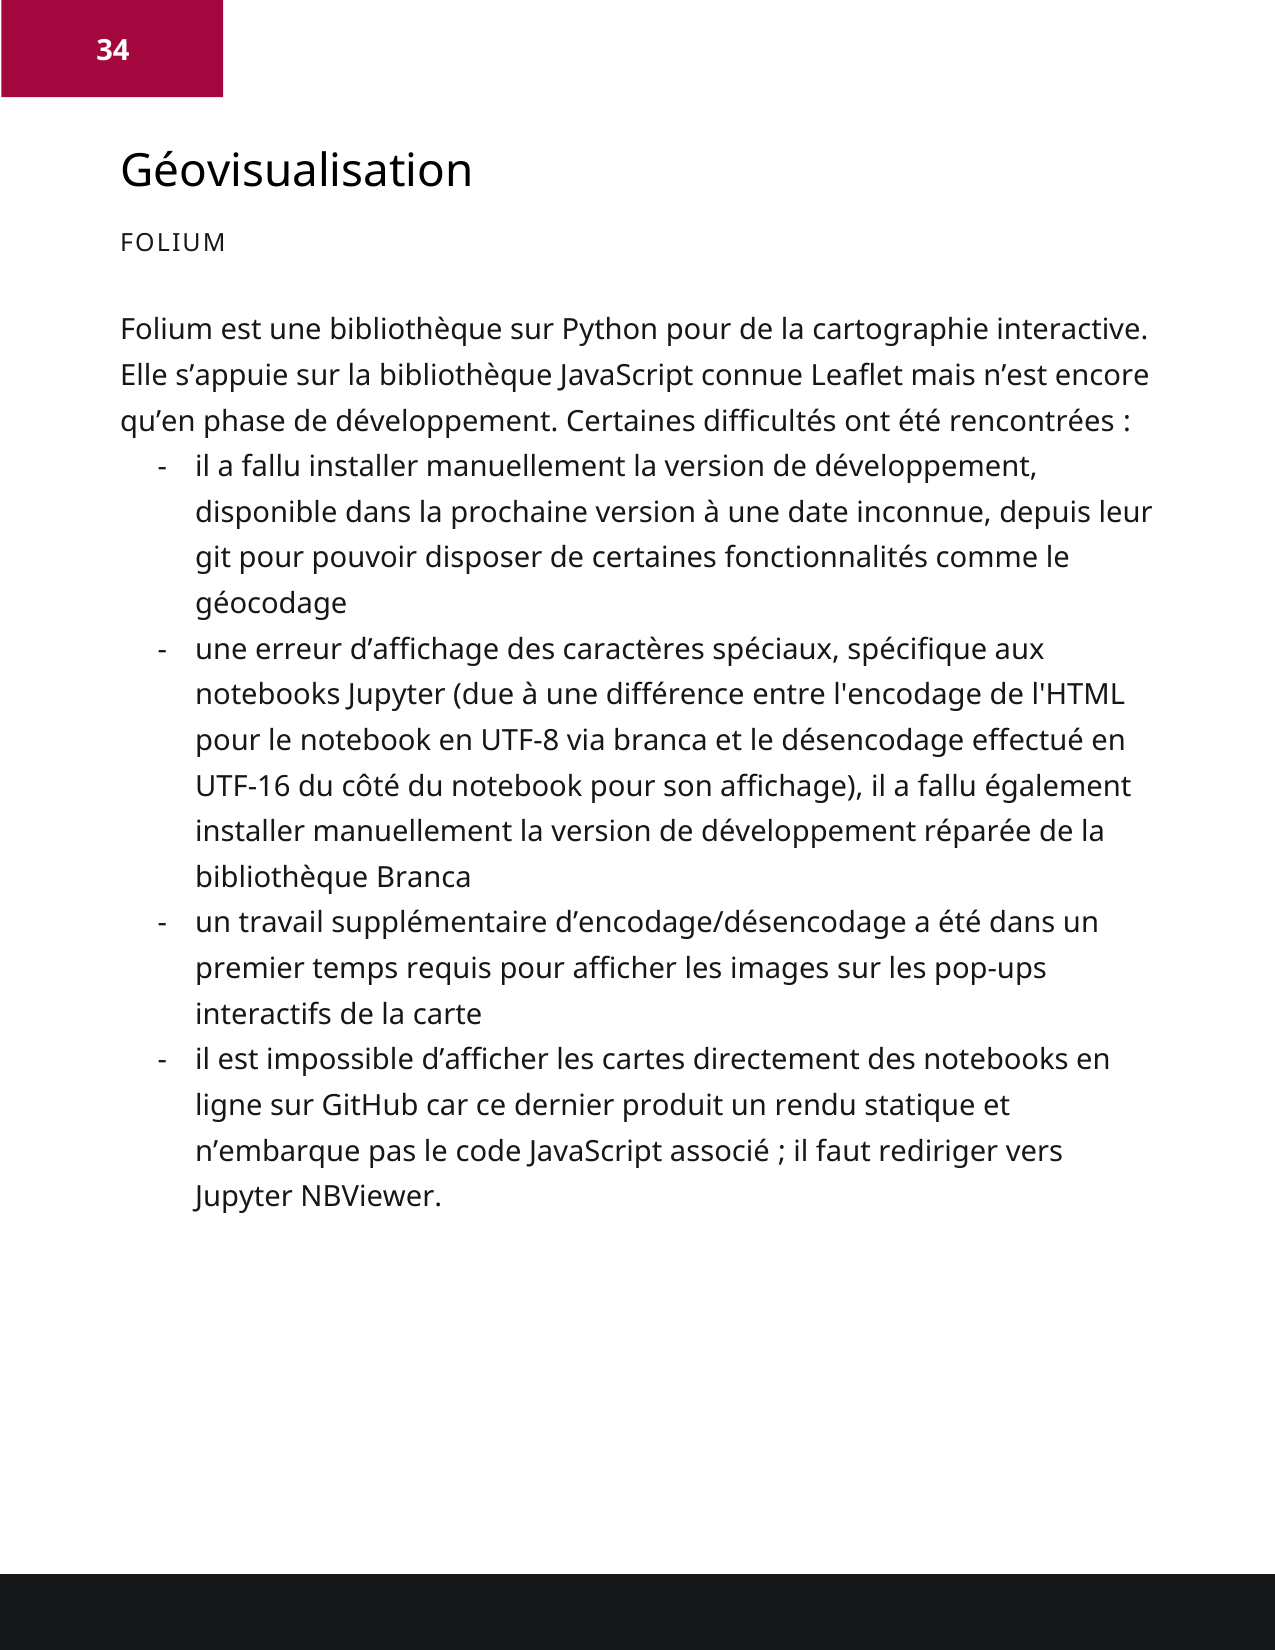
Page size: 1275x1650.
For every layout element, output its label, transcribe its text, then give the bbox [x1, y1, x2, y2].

subtitle Géovisualisation [120, 137, 1155, 200]
list il a fallu installer manuellement la version de développement, disponible dans la prochaine version à une date inconnue, depuis leur git pour pouvoir disposer de certaines fonctionnalités comme le géocodage [157, 445, 1155, 622]
list une erreur d’affichage des caractères spéciaux, spécifique aux notebooks Jupyter (due à une différence entre l'encodage de l'HTML pour le notebook en UTF-8 via branca et le désencodage effectué en UTF-16 du côté du notebook pour son affichage), il a fallu également installer manuellement la version de développement réparée de la bibliothèque Branca [157, 628, 1155, 896]
text Folium est une bibliothèque sur Python pour de la cartographie interactive. Elle s’appuie sur la bibliothèque JavaScript connue Leaflet mais n’est encore qu’en phase de développement. Certaines difficultés ont été rencontrées : [120, 308, 1155, 439]
list un travail supplémentaire d’encodage/désencodage a été dans un premier temps requis pour afficher les images sur les pop-ups interactifs de la carte [157, 902, 1155, 1033]
list il est impossible d’afficher les cartes directement des notebooks en ligne sur GitHub car ce dernier produit un rendu statique et n’embarque pas le code JavaScript associé ; il faut rediriger vers Jupyter NBViewer. [157, 1038, 1155, 1215]
subtitle Folium [120, 225, 1155, 259]
